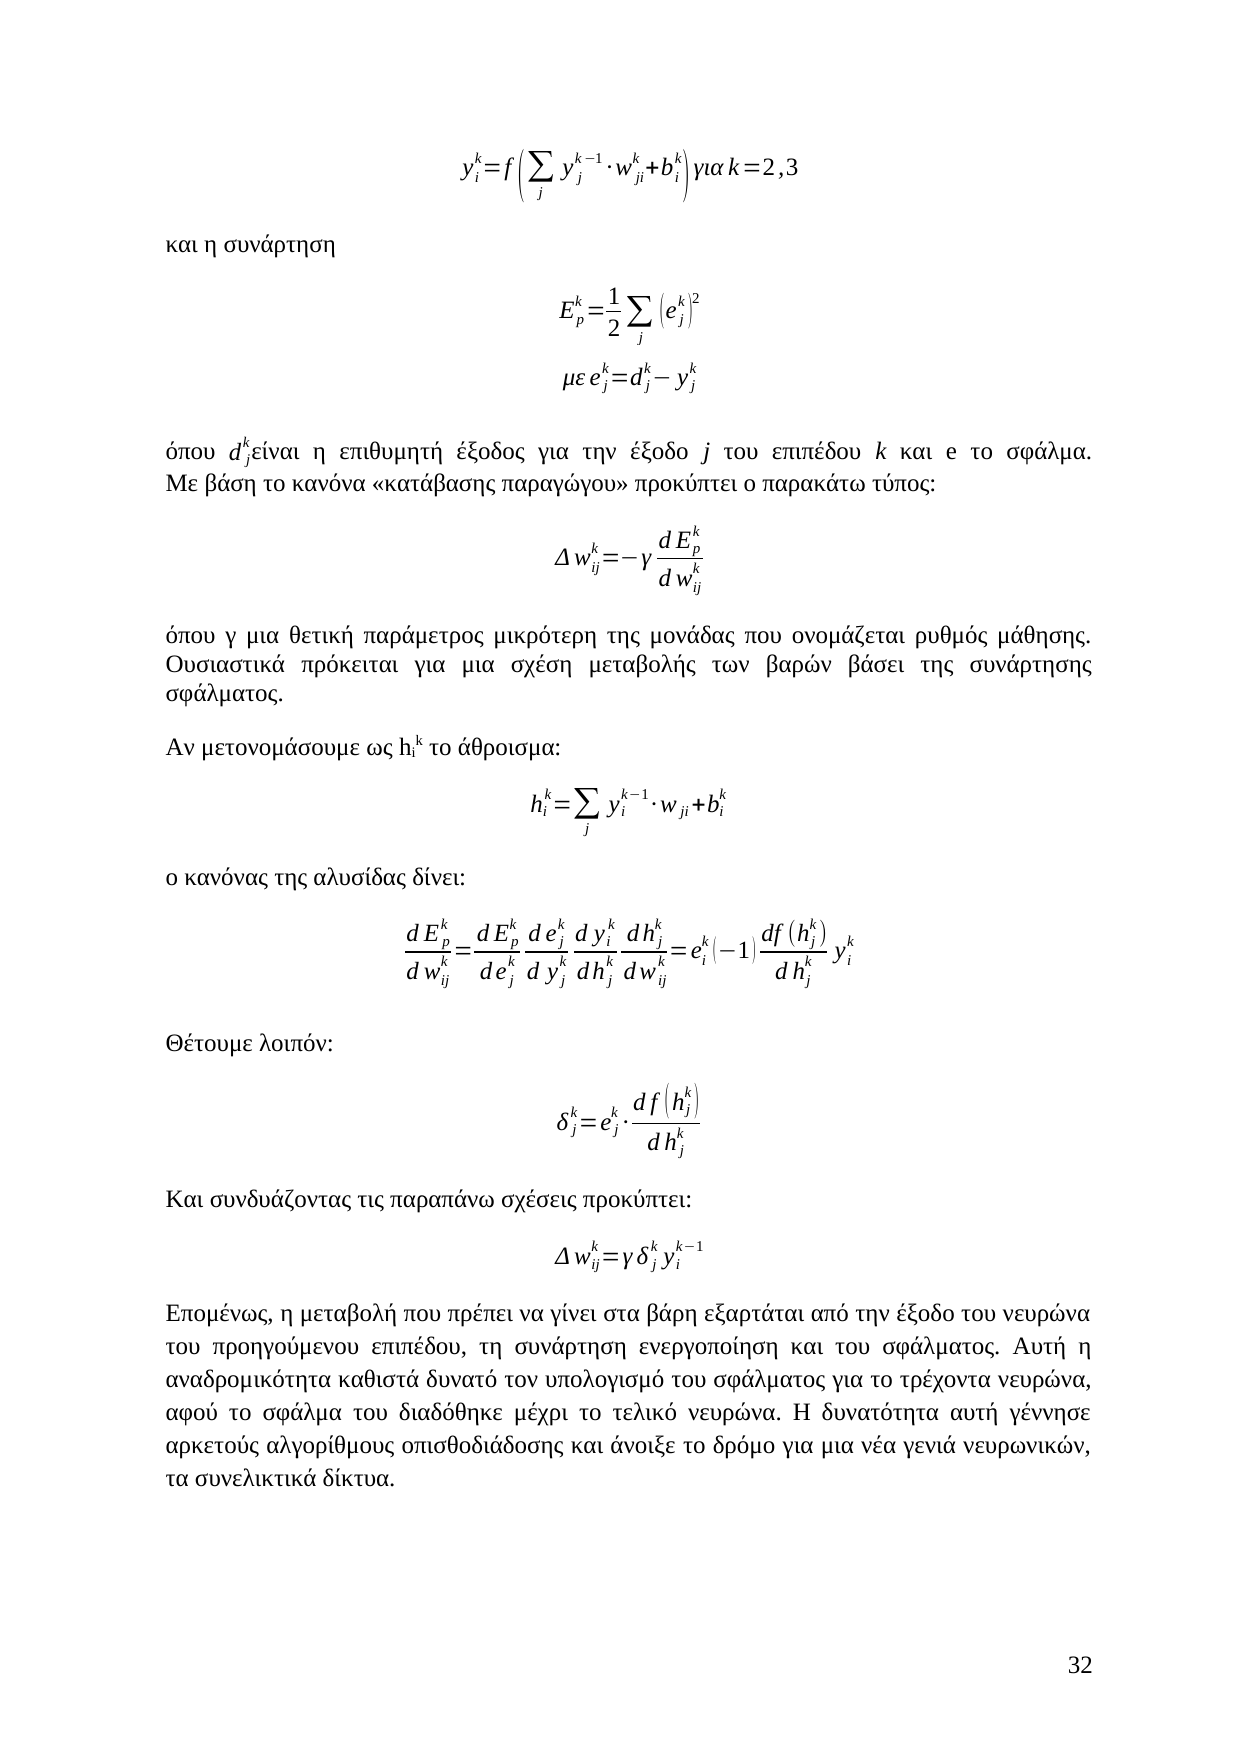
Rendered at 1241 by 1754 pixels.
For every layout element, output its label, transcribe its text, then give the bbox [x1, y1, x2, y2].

text όπου είναι η επιθυμητή έξοδος για την έξοδο j του επιπέδου k και e το σφάλμα. Με βάση το κανόνα «κατάβασης παραγώγου» προκύπτει ο παρακάτω τύπος: [165, 433, 1092, 497]
text Επομένως, η μεταβολή που πρέπει να γίνει στα βάρη εξαρτάται από την έξοδο του νευρώνα του προηγούμενου επιπέδου, τη συνάρτηση ενεργοποίηση και του σφάλματος. Αυτή η αναδρομικότητα καθιστά δυνατό τον υπολογισμό του σφάλματος για το τρέχοντα νευρώνα, αφού το σφάλμα του διαδόθηκε μέχρι το τελικό νευρώνα. Η δυνατότητα αυτή γέννησε αρκετούς αλγορίθμους οπισθοδιάδοσης και άνοιξε το δρόμο για μια νέα γενιά νευρωνικών, τα συνελικτικά δίκτυα. [165, 1298, 1092, 1492]
text Αν μετονομάσουμε ως hik το άθροισμα: [165, 732, 1092, 761]
text ο κανόνας της αλυσίδας δίνει: [165, 862, 1092, 890]
text Και συνδυάζοντας τις παραπάνω σχέσεις προκύπτει: [165, 1184, 1092, 1213]
text Θέτουμε λοιπόν: [165, 1028, 1092, 1057]
text όπου γ μια θετική παράμετρος μικρότερη της μονάδας που ονομάζεται ρυθμός μάθησης. Ουσιαστικά πρόκειται για μια σχέση μεταβολής των βαρών βάσει της συνάρτησης σφάλματος. [165, 621, 1092, 707]
text και η συνάρτηση [165, 229, 1092, 258]
